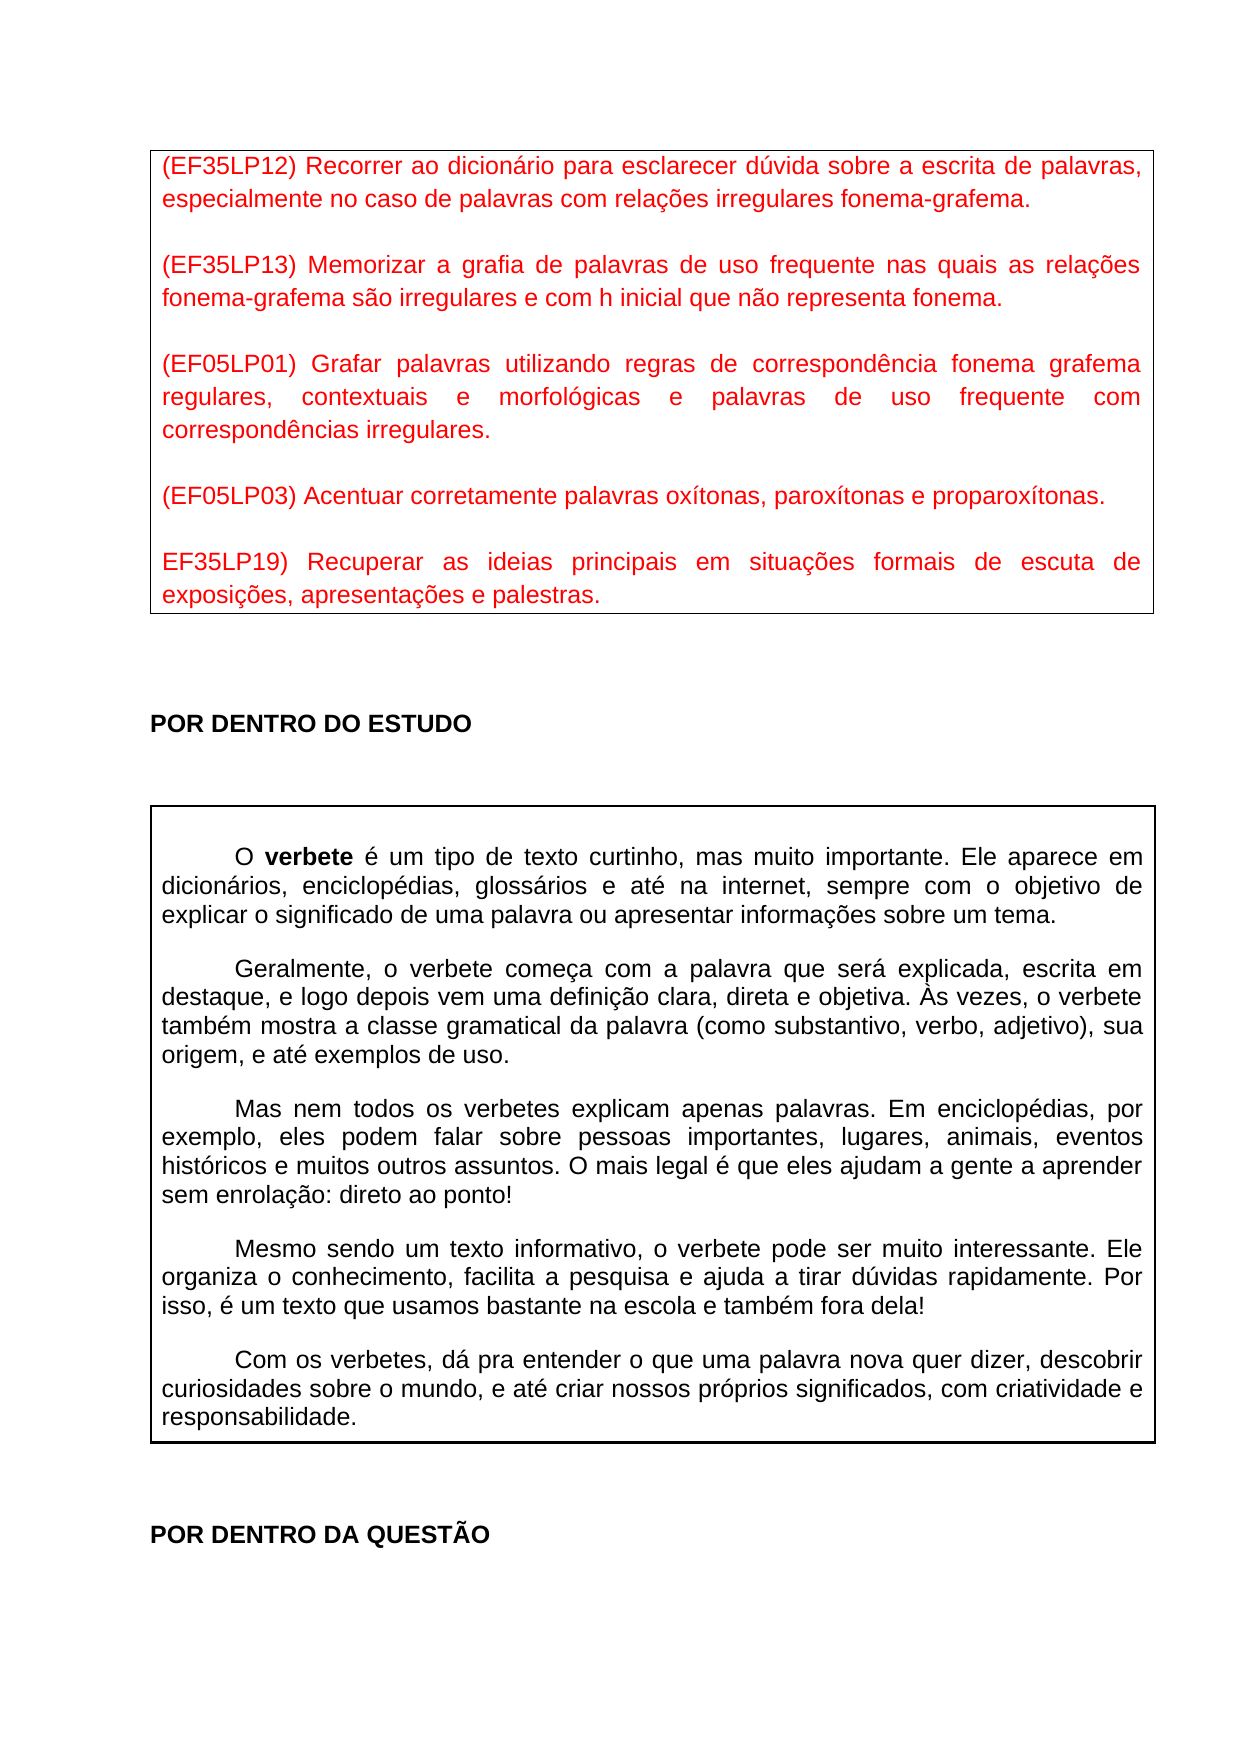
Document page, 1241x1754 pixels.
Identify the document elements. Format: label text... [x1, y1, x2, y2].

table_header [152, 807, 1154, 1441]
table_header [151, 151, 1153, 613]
text POR DENTRO DO ESTUDO [150, 709, 1090, 738]
text POR DENTRO DA QUESTÃO [150, 1520, 1090, 1549]
